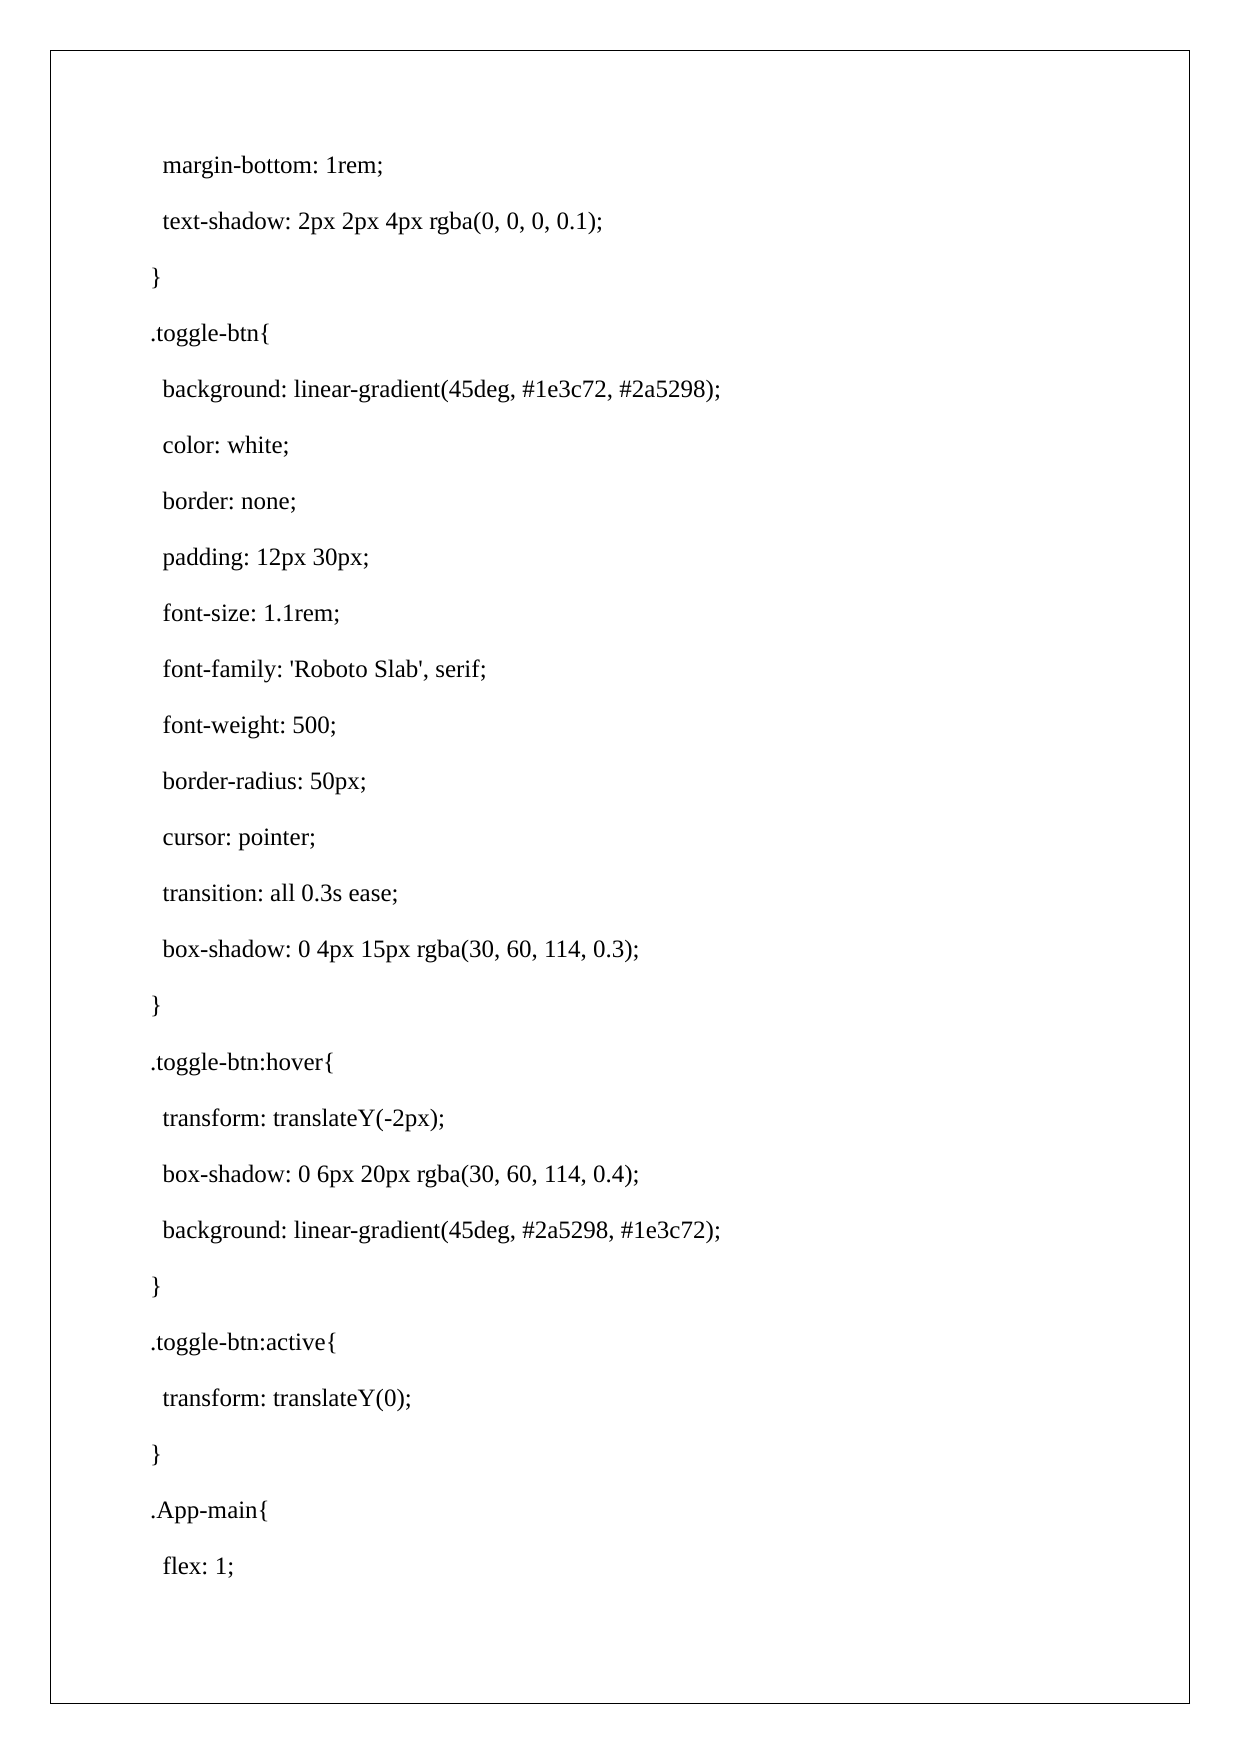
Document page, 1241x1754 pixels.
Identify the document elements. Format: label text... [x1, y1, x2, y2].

text border-radius: 50px; [150, 766, 1090, 795]
text color: white; [150, 430, 1090, 459]
text .toggle-btn:hover{ [150, 1047, 1090, 1075]
text margin-bottom: 1rem; [150, 150, 1090, 179]
text .toggle-btn:active{ [150, 1327, 1090, 1356]
text } [150, 991, 1090, 1019]
text transform: translateY(-2px); [150, 1103, 1090, 1131]
text background: linear-gradient(45deg, #2a5298, #1e3c72); [150, 1215, 1090, 1243]
text background: linear-gradient(45deg, #1e3c72, #2a5298); [150, 374, 1090, 403]
text font-size: 1.1rem; [150, 598, 1090, 627]
text cursor: pointer; [150, 822, 1090, 851]
text text-shadow: 2px 2px 4px rgba(0, 0, 0, 0.1); [150, 206, 1090, 235]
text transition: all 0.3s ease; [150, 878, 1090, 907]
text .App-main{ [150, 1495, 1090, 1524]
text font-weight: 500; [150, 710, 1090, 739]
text } [150, 1271, 1090, 1299]
text } [150, 262, 1090, 291]
text .toggle-btn{ [150, 318, 1090, 347]
text flex: 1; [150, 1551, 1090, 1580]
text font-family: 'Roboto Slab', serif; [150, 654, 1090, 683]
text padding: 12px 30px; [150, 542, 1090, 571]
text transform: translateY(0); [150, 1383, 1090, 1412]
text box-shadow: 0 4px 15px rgba(30, 60, 114, 0.3); [150, 934, 1090, 963]
text } [150, 1439, 1090, 1468]
text box-shadow: 0 6px 20px rgba(30, 60, 114, 0.4); [150, 1159, 1090, 1187]
text border: none; [150, 486, 1090, 515]
